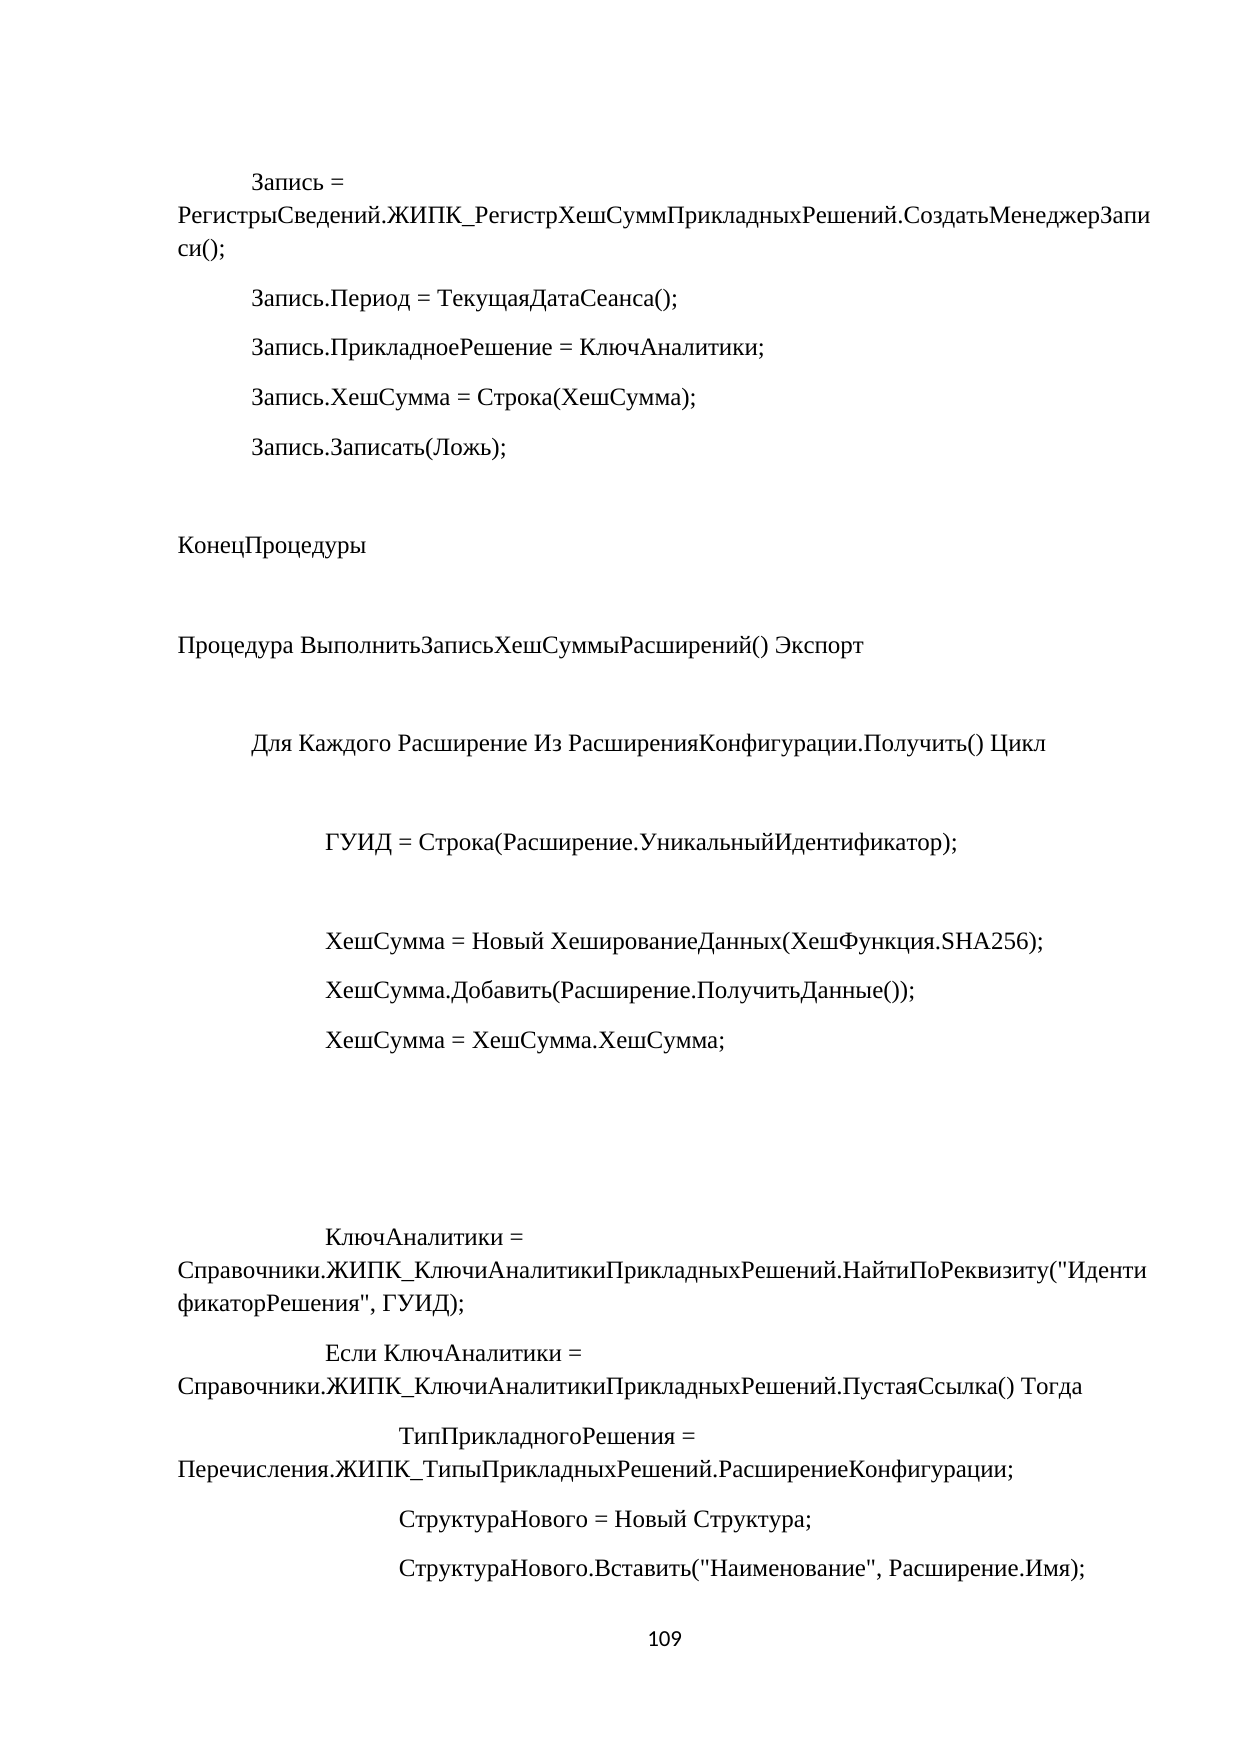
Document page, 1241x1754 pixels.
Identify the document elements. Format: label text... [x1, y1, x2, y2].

text Запись.Период = ТекущаяДатаСеанса(); [177, 283, 1152, 312]
text ХешСумма = Новый ХешированиеДанных(ХешФункция.SHA256); [177, 926, 1152, 954]
text Если КлючАналитики = Справочники.ЖИПК_КлючиАналитикиПрикладныхРешений.ПустаяСсылка() Тогда [177, 1338, 1152, 1400]
text ХешСумма.Добавить(Расширение.ПолучитьДанные()); [177, 976, 1152, 1004]
text СтруктураНового.Вставить("Наименование", Расширение.Имя); [177, 1553, 1152, 1582]
text КонецПроцедуры [177, 531, 1152, 559]
text Процедура ВыполнитьЗаписьХешСуммыРасширений() Экспорт [177, 630, 1152, 659]
text ГУИД = Строка(Расширение.УникальныйИдентификатор); [177, 827, 1152, 856]
text Для Каждого Расширение Из РасширенияКонфигурации.Получить() Цикл [177, 728, 1152, 757]
text Запись.ПрикладноеРешение = КлючАналитики; [177, 332, 1152, 361]
text СтруктураНового = Новый Структура; [177, 1504, 1152, 1532]
text Запись.Записать(Ложь); [177, 432, 1152, 461]
text Запись = РегистрыСведений.ЖИПК_РегистрХешСуммПрикладныхРешений.СоздатьМенеджерЗаписи(); [177, 167, 1152, 262]
text ТипПрикладногоРешения = Перечисления.ЖИПК_ТипыПрикладныхРешений.РасширениеКонфигурации; [177, 1421, 1152, 1483]
text КлючАналитики = Справочники.ЖИПК_КлючиАналитикиПрикладныхРешений.НайтиПоРеквизиту("ИдентификаторРешения", ГУИД); [177, 1222, 1152, 1317]
text ХешСумма = ХешСумма.ХешСумма; [177, 1025, 1152, 1054]
text Запись.ХешСумма = Строка(ХешСумма); [177, 382, 1152, 411]
